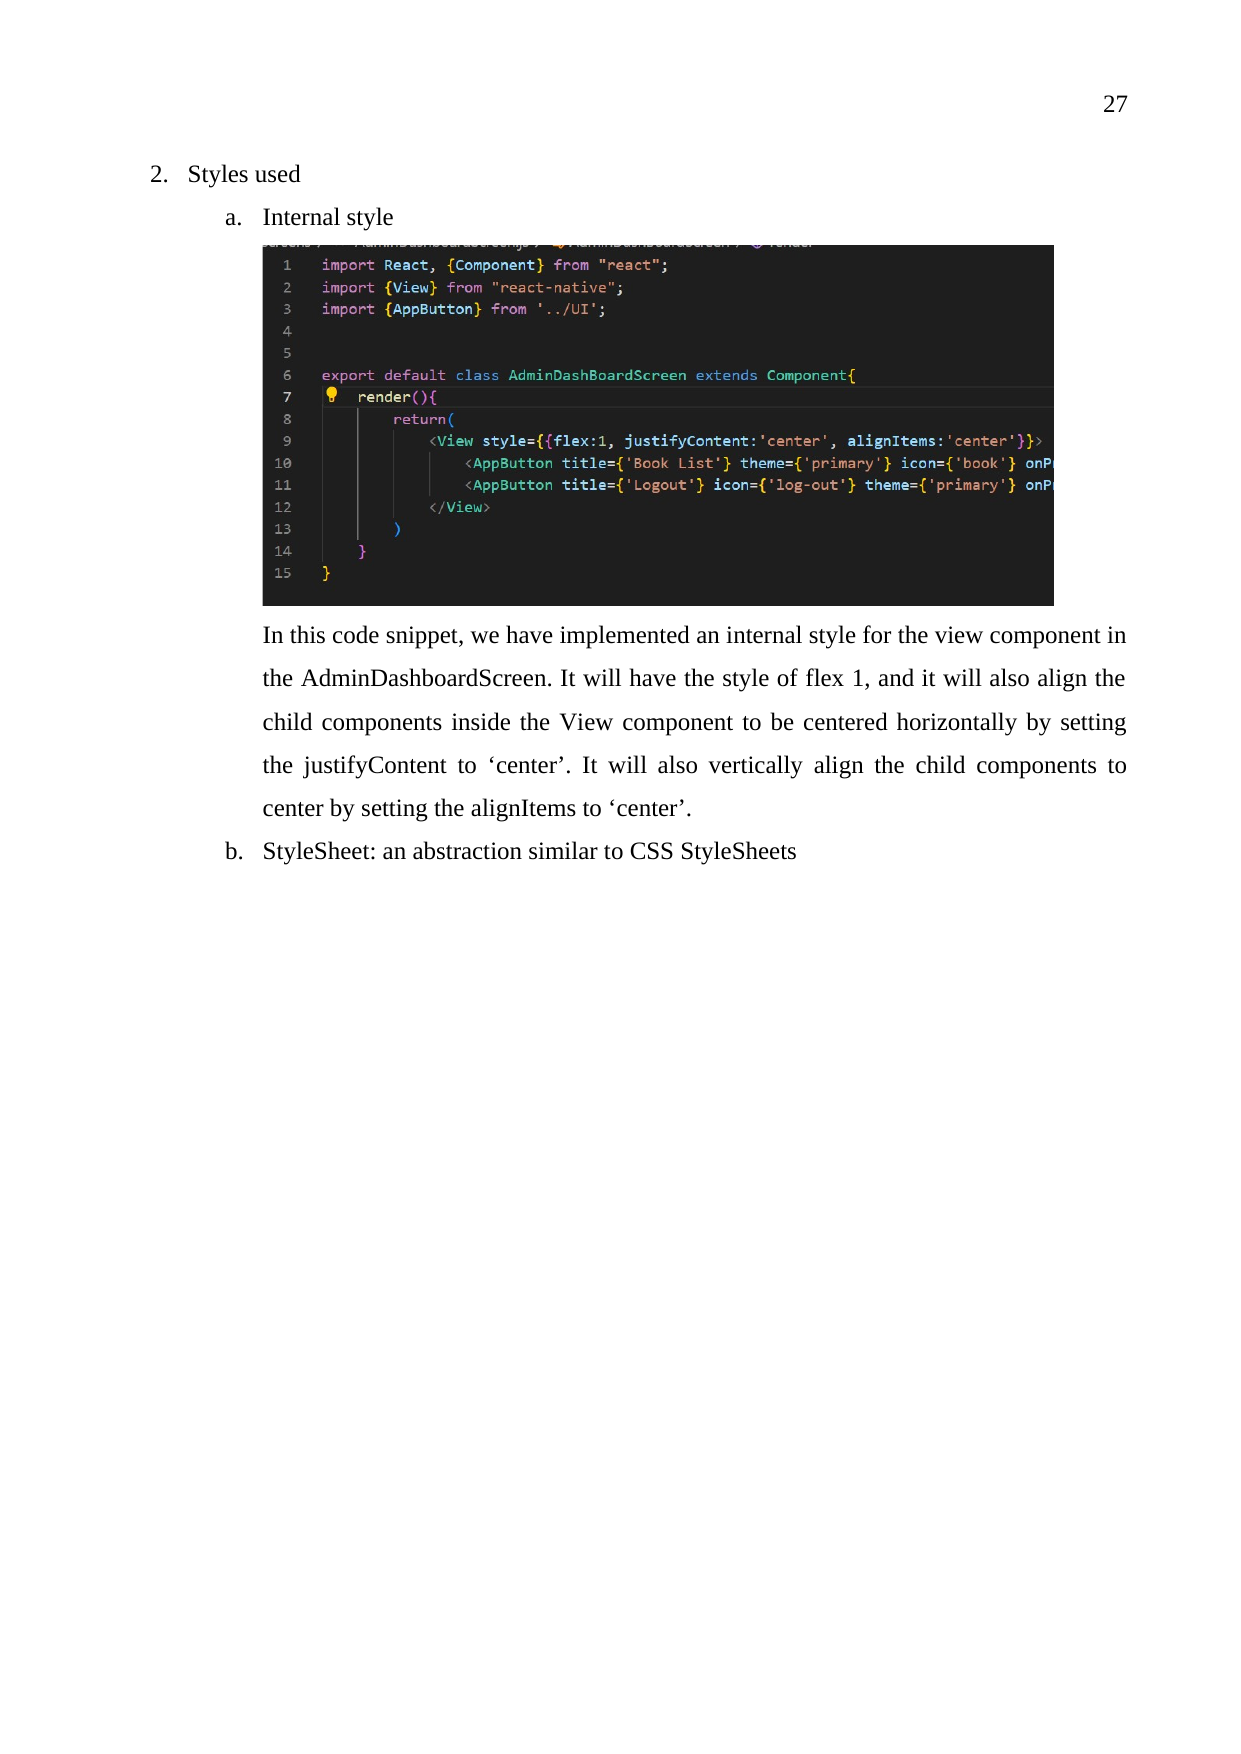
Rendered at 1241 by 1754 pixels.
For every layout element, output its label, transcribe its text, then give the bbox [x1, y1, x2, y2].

picture [262, 245, 1054, 606]
list StyleSheet: an abstraction similar to CSS StyleSheets [225, 836, 1128, 865]
list Styles used [150, 159, 1128, 188]
list Internal style [225, 202, 1128, 231]
text In this code snippet, we have implemented an internal style for the view component in the AdminDashboardScreen. It will have the style of flex 1, and it will also align the child components inside the View component to be centered horizontally by setting the justifyContent to ‘center’. It will also vertically align the child components to center by setting the alignItems to ‘center’. [262, 620, 1128, 822]
